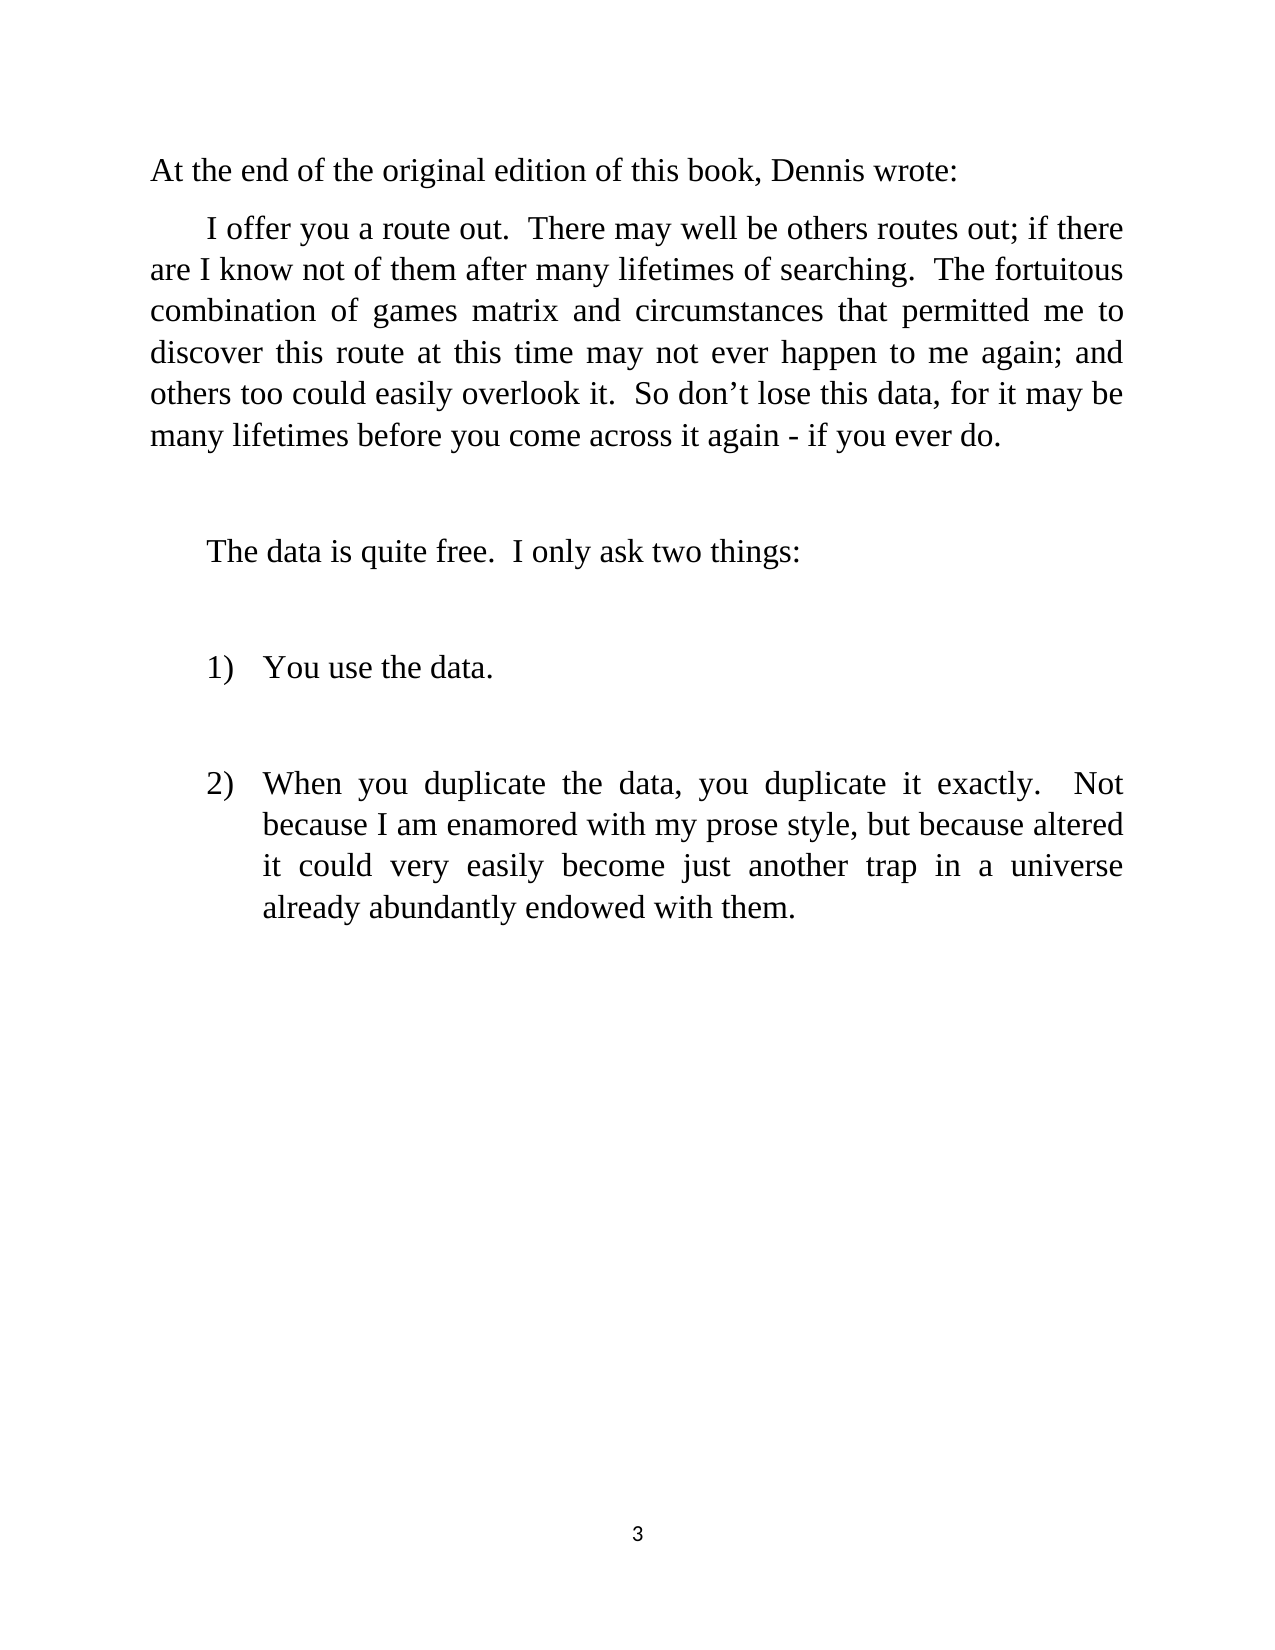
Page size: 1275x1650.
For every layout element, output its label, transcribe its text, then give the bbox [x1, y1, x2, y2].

text At the end of the original edition of this book, Dennis wrote: [150, 150, 1125, 188]
text 2) When you duplicate the data, you duplicate it exactly. Not because I am enamored with my prose style, but because altered it could very easily become just another trap in a universe already abundantly endowed with them. [206, 763, 1125, 925]
text I offer you a route out. There may well be others routes out; if there are I know not of them after many lifetimes of searching. The fortuitous combination of games matrix and circumstances that permitted me to discover this route at this time may not ever happen to me again; and others too could easily overlook it. So don’t lose this data, for it may be many lifetimes before you come across it again - if you ever do. [150, 208, 1125, 453]
text 1) You use the data. [206, 647, 1125, 685]
text The data is quite free. I only ask two things: [150, 531, 1125, 569]
